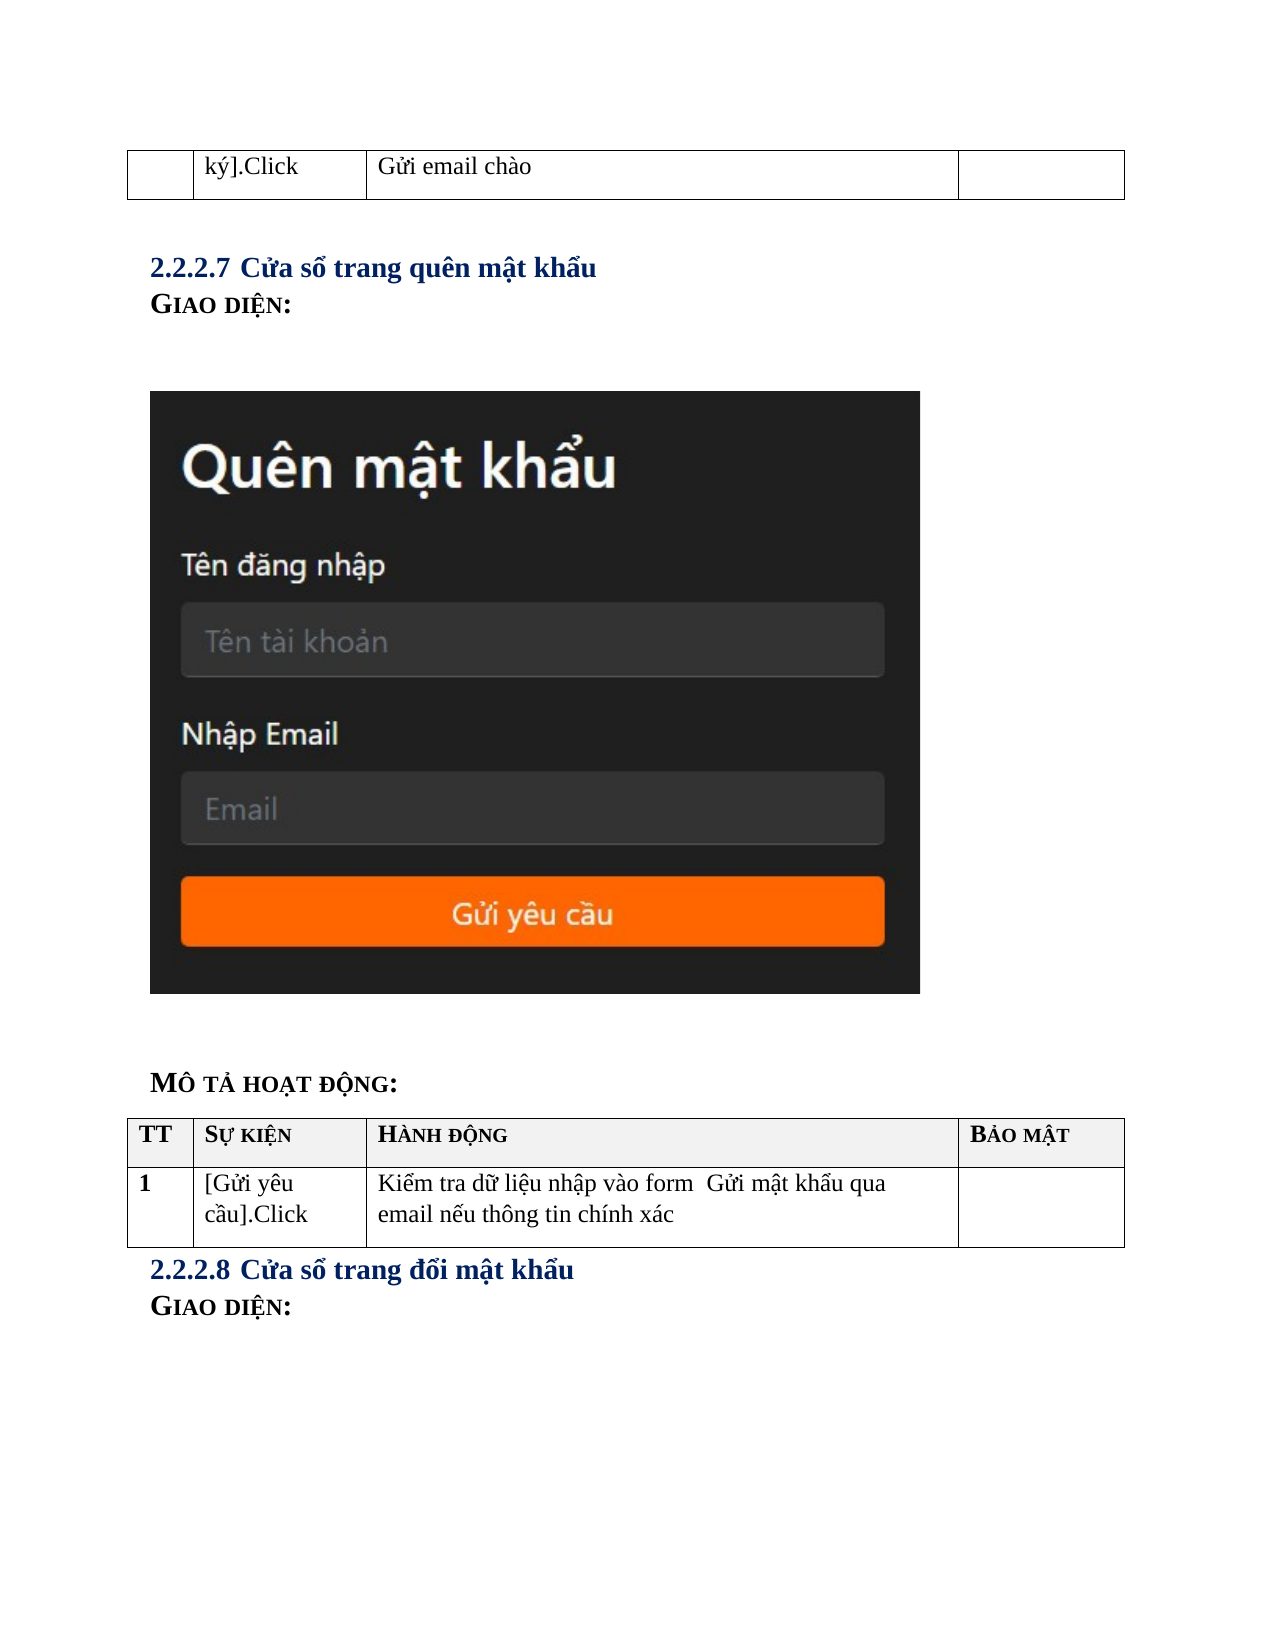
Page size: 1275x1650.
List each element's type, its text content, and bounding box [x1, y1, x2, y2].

table_cell 1 [128, 1168, 193, 1247]
table_cell [Gửi yêu cầu].Click [194, 1168, 366, 1247]
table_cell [367, 151, 958, 199]
table_header Sự kiện [194, 1119, 366, 1167]
table_header TT [128, 1119, 193, 1167]
subtitle Cửa sổ trang quên mật khẩu [150, 250, 1125, 283]
table_cell 1 [128, 151, 193, 199]
table_cell [959, 1168, 1124, 1247]
text Giao diện: [150, 286, 1125, 319]
table_header Hành động [367, 1119, 958, 1167]
table_cell [Đăng ký].Click [194, 151, 366, 199]
subtitle Cửa sổ trang đổi mật khẩu [150, 1252, 1125, 1286]
table_header Bảo mật [959, 1119, 1124, 1167]
text Mô tả hoạt động: [150, 1065, 1125, 1099]
table_cell [959, 151, 1124, 199]
picture [150, 391, 921, 994]
table_cell Kiểm tra dữ liệu nhập vào form Gửi mật khẩu qua email nếu thông tin chính xác [367, 1168, 958, 1247]
text Giao diện: [150, 1288, 1125, 1322]
